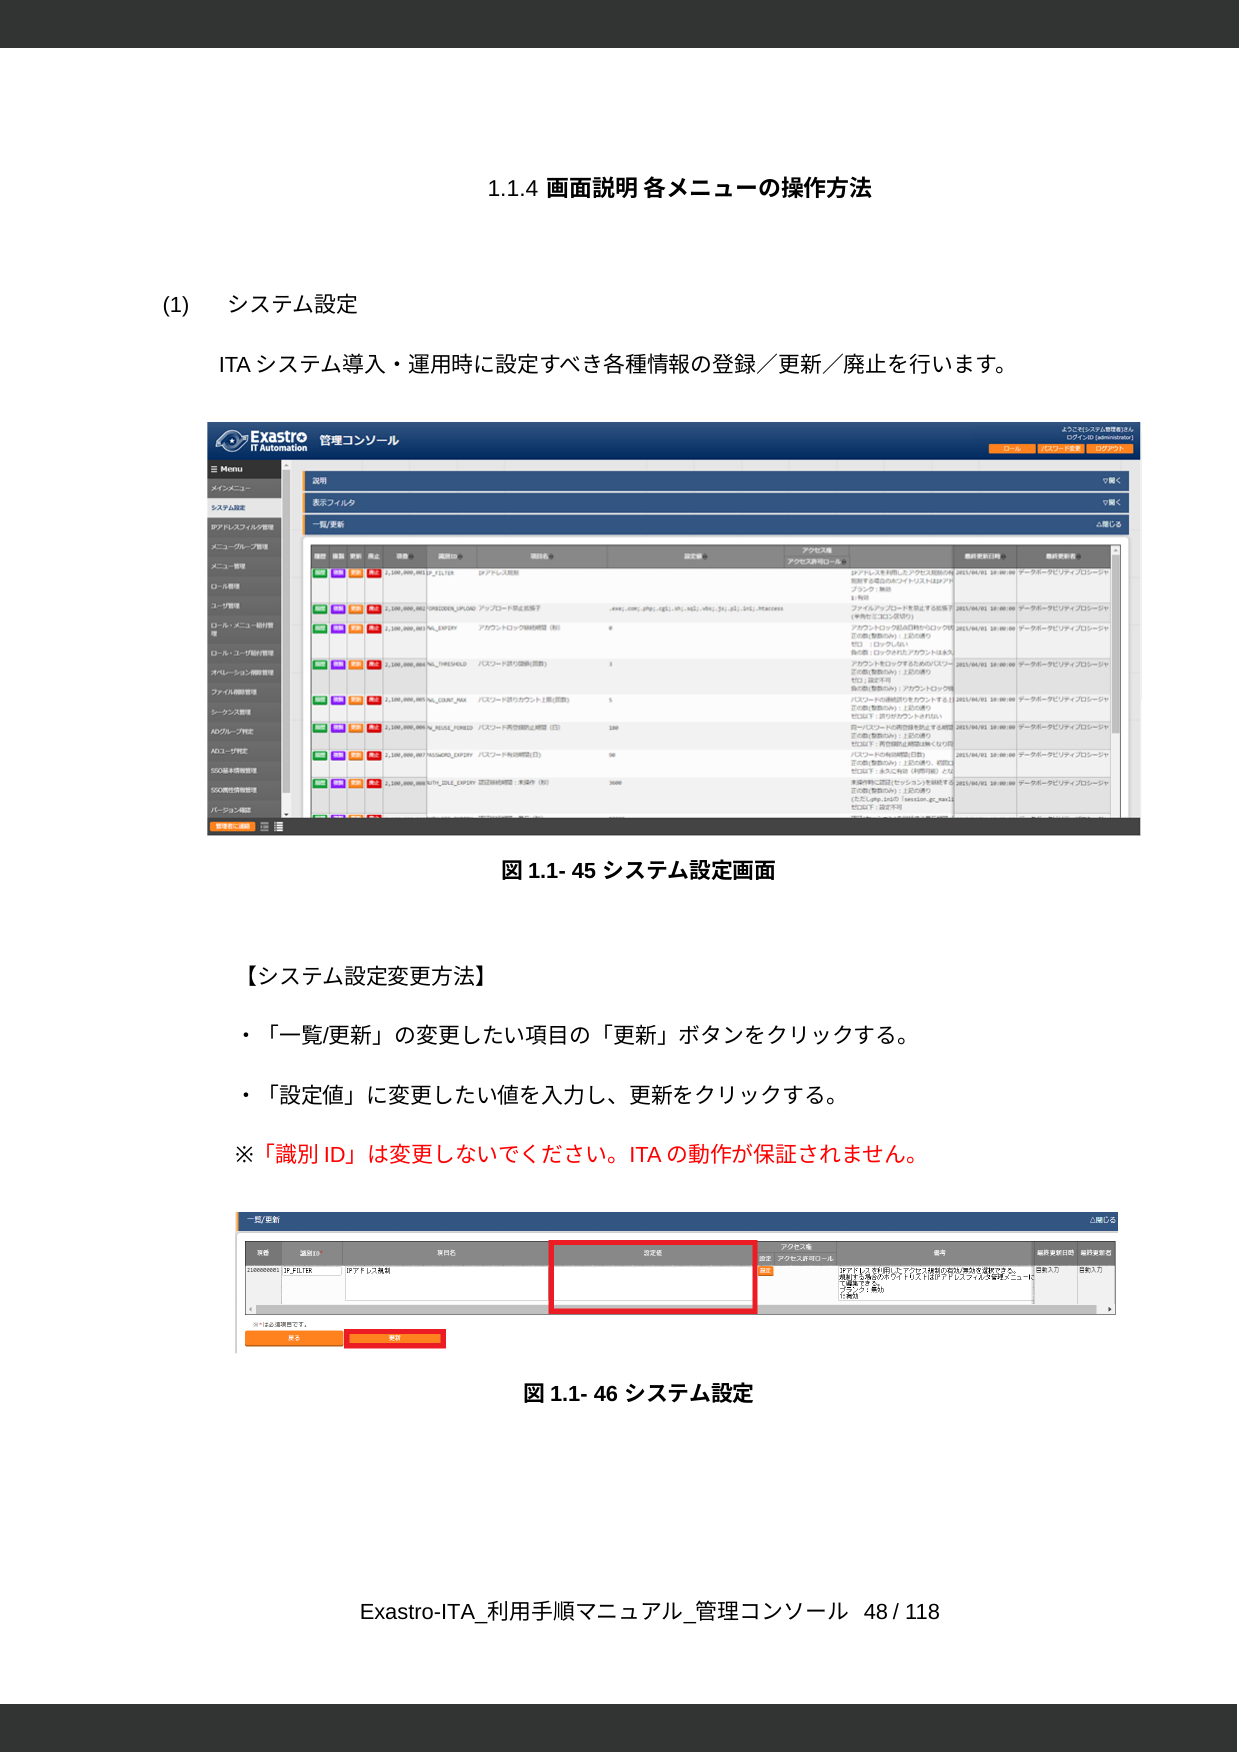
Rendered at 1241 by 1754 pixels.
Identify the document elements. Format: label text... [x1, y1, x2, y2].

picture [235, 1212, 1118, 1354]
text 図 1.1- 45 システム設定画面 [148, 839, 1130, 899]
text ・「一覧/更新」の変更したい項目の「更新」ボタンをクリックする。 [235, 1004, 1152, 1064]
subtitle 画面説明 各メニューの操作方法 [487, 157, 1152, 216]
text ※「識別ID」は変更しないでください。ITAの動作が保証されません。 [235, 1123, 1152, 1183]
text 図 1.1- 46 システム設定 [148, 1362, 1130, 1421]
text ・「設定値」に変更したい値を入力し、更新をクリックする。 [235, 1064, 1152, 1123]
text ITAシステム導入・運用時に設定すべき各種情報の登録／更新／廃止を行います。 [218, 333, 1152, 393]
text 【システム設定変更方法】 [235, 945, 1152, 1004]
picture [207, 422, 1142, 836]
picture [0, 1704, 1237, 1752]
subtitle システム設定 [162, 273, 1152, 333]
picture [0, 0, 1239, 48]
